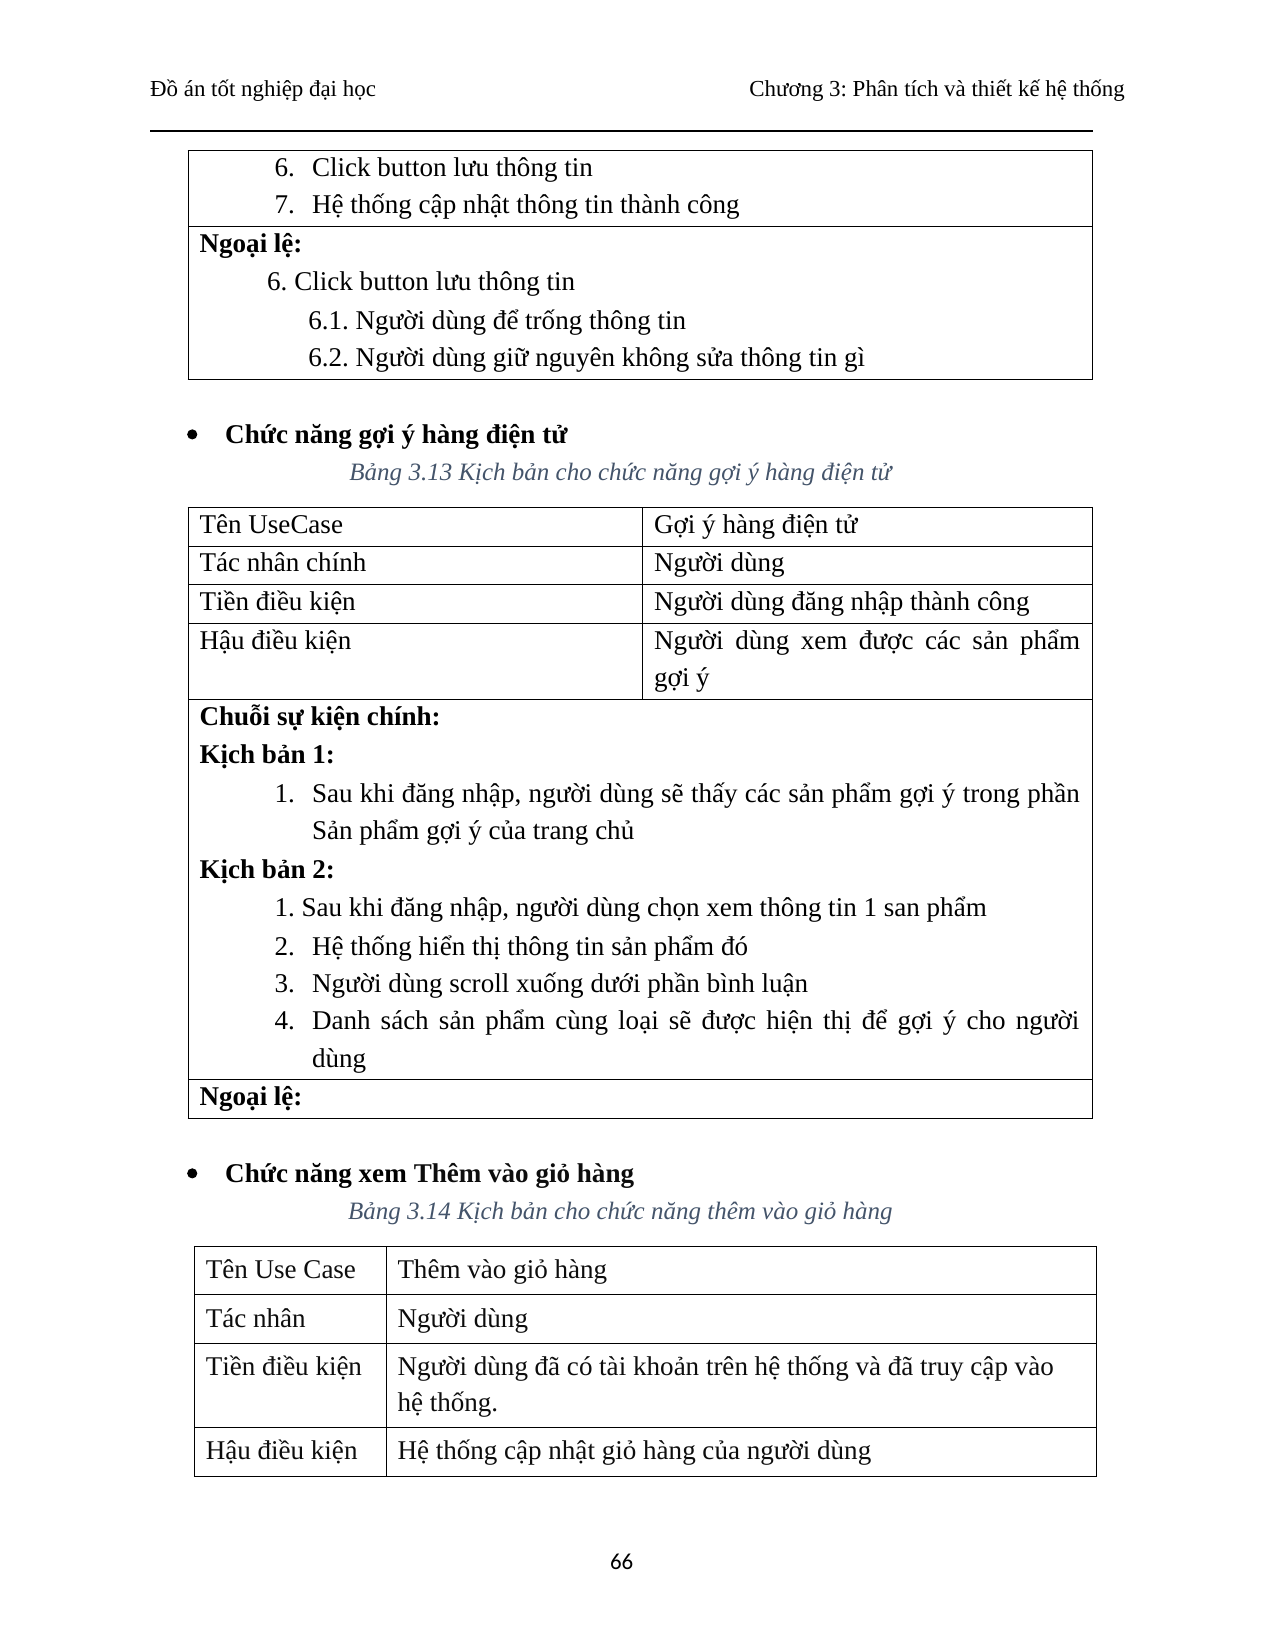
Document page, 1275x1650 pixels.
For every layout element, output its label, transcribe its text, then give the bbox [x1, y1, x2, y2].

table_cell Tác nhân chính [189, 547, 642, 584]
table_header Gợi ý hàng điện tử [643, 508, 1092, 546]
text Bảng 3.13 Kịch bản cho chức năng gợi ý hàng điện tử [150, 457, 1093, 486]
table_cell Chuỗi sự kiện chính: Kịch bản 1: Sau khi đăng nhập, người dùng sẽ thấy các sản phẩm gợi ý trong phần Sản phẩm gợi ý của trang chủ Kịch bản 2: 1. Sau khi đăng nhập, người dùng chọn xem thông tin 1 san phẩm Hệ thống hiển thị thông tin sản phẩm đó Người dùng scroll xuống dưới phần bình luận Danh sách sản phẩm cùng loại sẽ được hiện thị để gợi ý cho người dùng [189, 700, 1092, 1079]
table_cell Người dùng đã có tài khoản trên hệ thống và đã truy cập vào hệ thống. [387, 1344, 1096, 1427]
table_cell Hệ thống cập nhật giỏ hàng của người dùng [387, 1428, 1096, 1476]
table_cell Hậu điều kiện [189, 624, 642, 699]
table_cell Người dùng đăng nhập thành công [643, 585, 1092, 623]
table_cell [189, 151, 1092, 226]
table_cell Ngoại lệ: [189, 1080, 1092, 1118]
table_cell Hậu điều kiện [195, 1428, 386, 1476]
text Bảng 3.14 Kịch bản cho chức năng thêm vào giỏ hàng [150, 1196, 1093, 1225]
list Chức năng gợi ý hàng điện tử [187, 418, 1093, 450]
table_cell Tiền điều kiện [195, 1344, 386, 1427]
table_header Tên UseCase [189, 508, 642, 546]
table_cell Tiền điều kiện [189, 585, 642, 623]
table_cell Tác nhân [195, 1295, 386, 1343]
table_cell Ngoại lệ: 6. Click button lưu thông tin 6.1. Người dùng để trống thông tin 6.2. Người dùng giữ nguyên không sửa thông tin gì [189, 227, 1092, 379]
table_cell Người dùng [387, 1295, 1096, 1343]
table_cell Người dùng xem được các sản phẩm gợi ý [643, 624, 1092, 699]
table_cell Người dùng [643, 547, 1092, 584]
table_header Thêm vào giỏ hàng [387, 1247, 1096, 1294]
table_header Tên Use Case [195, 1247, 386, 1294]
list Chức năng xem Thêm vào giỏ hàng [187, 1157, 1093, 1189]
